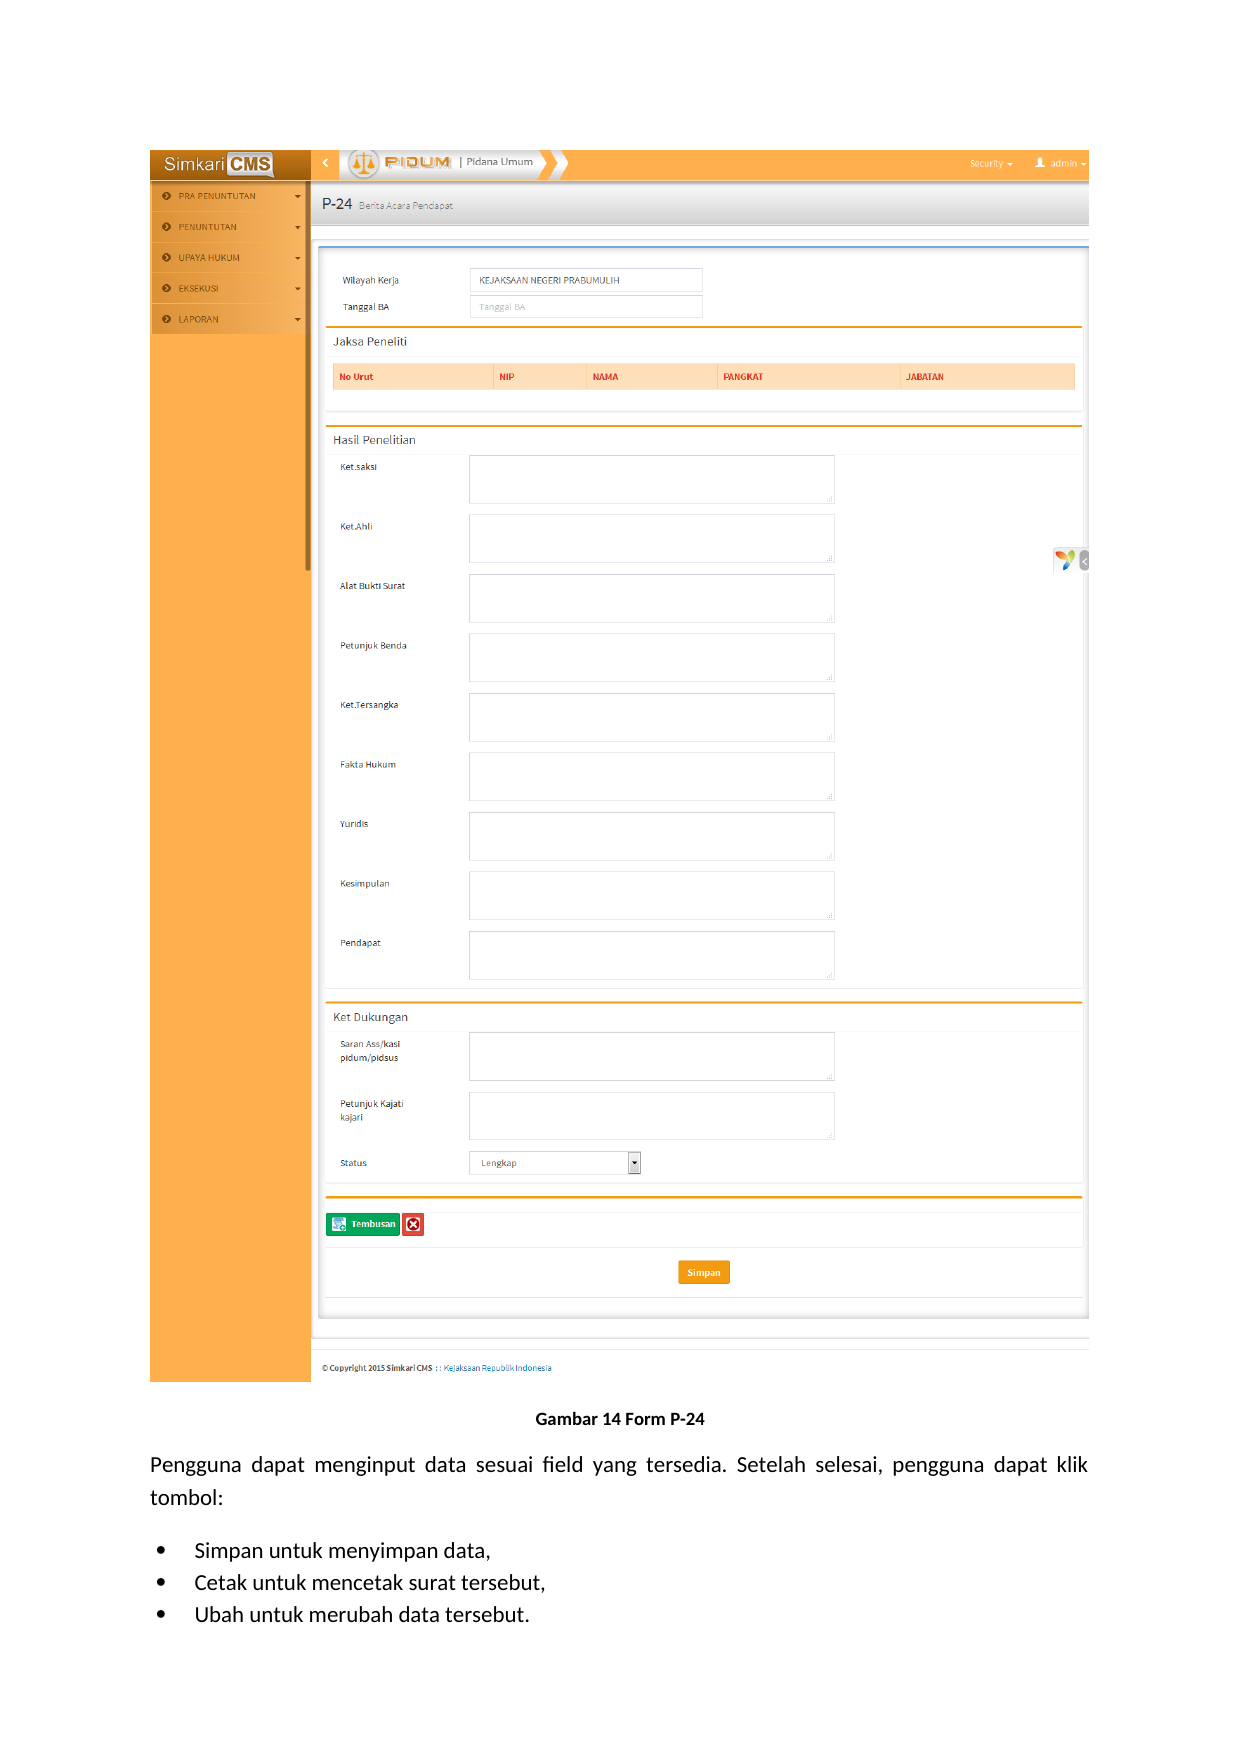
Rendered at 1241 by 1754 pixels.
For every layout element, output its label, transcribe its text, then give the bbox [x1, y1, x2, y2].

text Gambar 14 Form P-24 [150, 1407, 1090, 1430]
text Pengguna dapat menginput data sesuai field yang tersedia. Setelah selesai, pengguna dapat klik tombol: [150, 1451, 1090, 1511]
picture [150, 150, 1089, 1382]
list Ubah untuk merubah data tersebut. [157, 1600, 1090, 1628]
list Cetak untuk mencetak surat tersebut, [157, 1568, 1090, 1596]
list Simpan untuk menyimpan data, [157, 1536, 1090, 1564]
